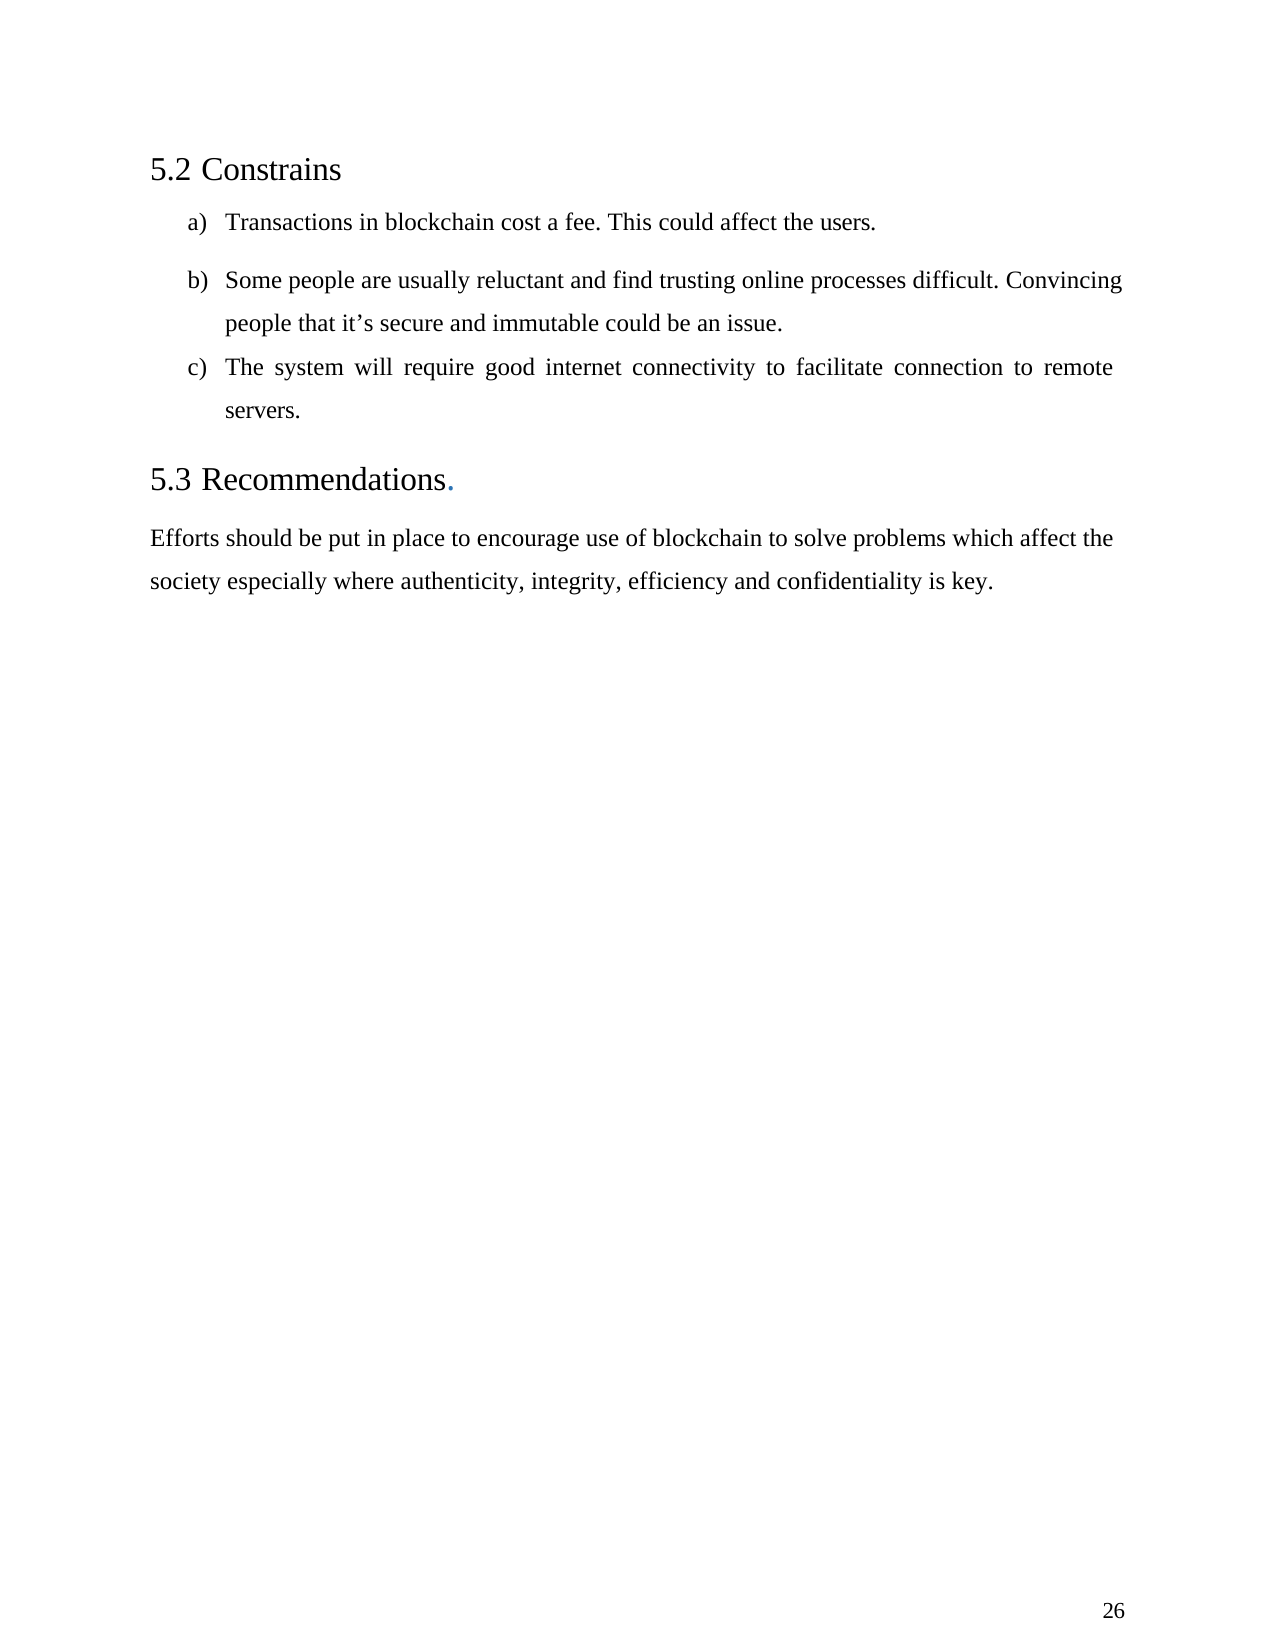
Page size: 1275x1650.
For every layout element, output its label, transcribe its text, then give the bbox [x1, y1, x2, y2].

list The system will require good internet connectivity to facilitate connection to remote servers. [187, 352, 1124, 424]
subtitle Recommendations. [150, 455, 1256, 500]
subtitle Constrains [150, 150, 1256, 188]
text Efforts should be put in place to encourage use of blockchain to solve problems which affect the society especially where authenticity, integrity, efficiency and confidentiality is key. [150, 523, 1126, 595]
list Transactions in blockchain cost a fee. This could affect the users. [187, 207, 1256, 236]
list Some people are usually reluctant and find trusting online processes difficult. Convincing people that it’s secure and immutable could be an issue. [187, 265, 1124, 337]
